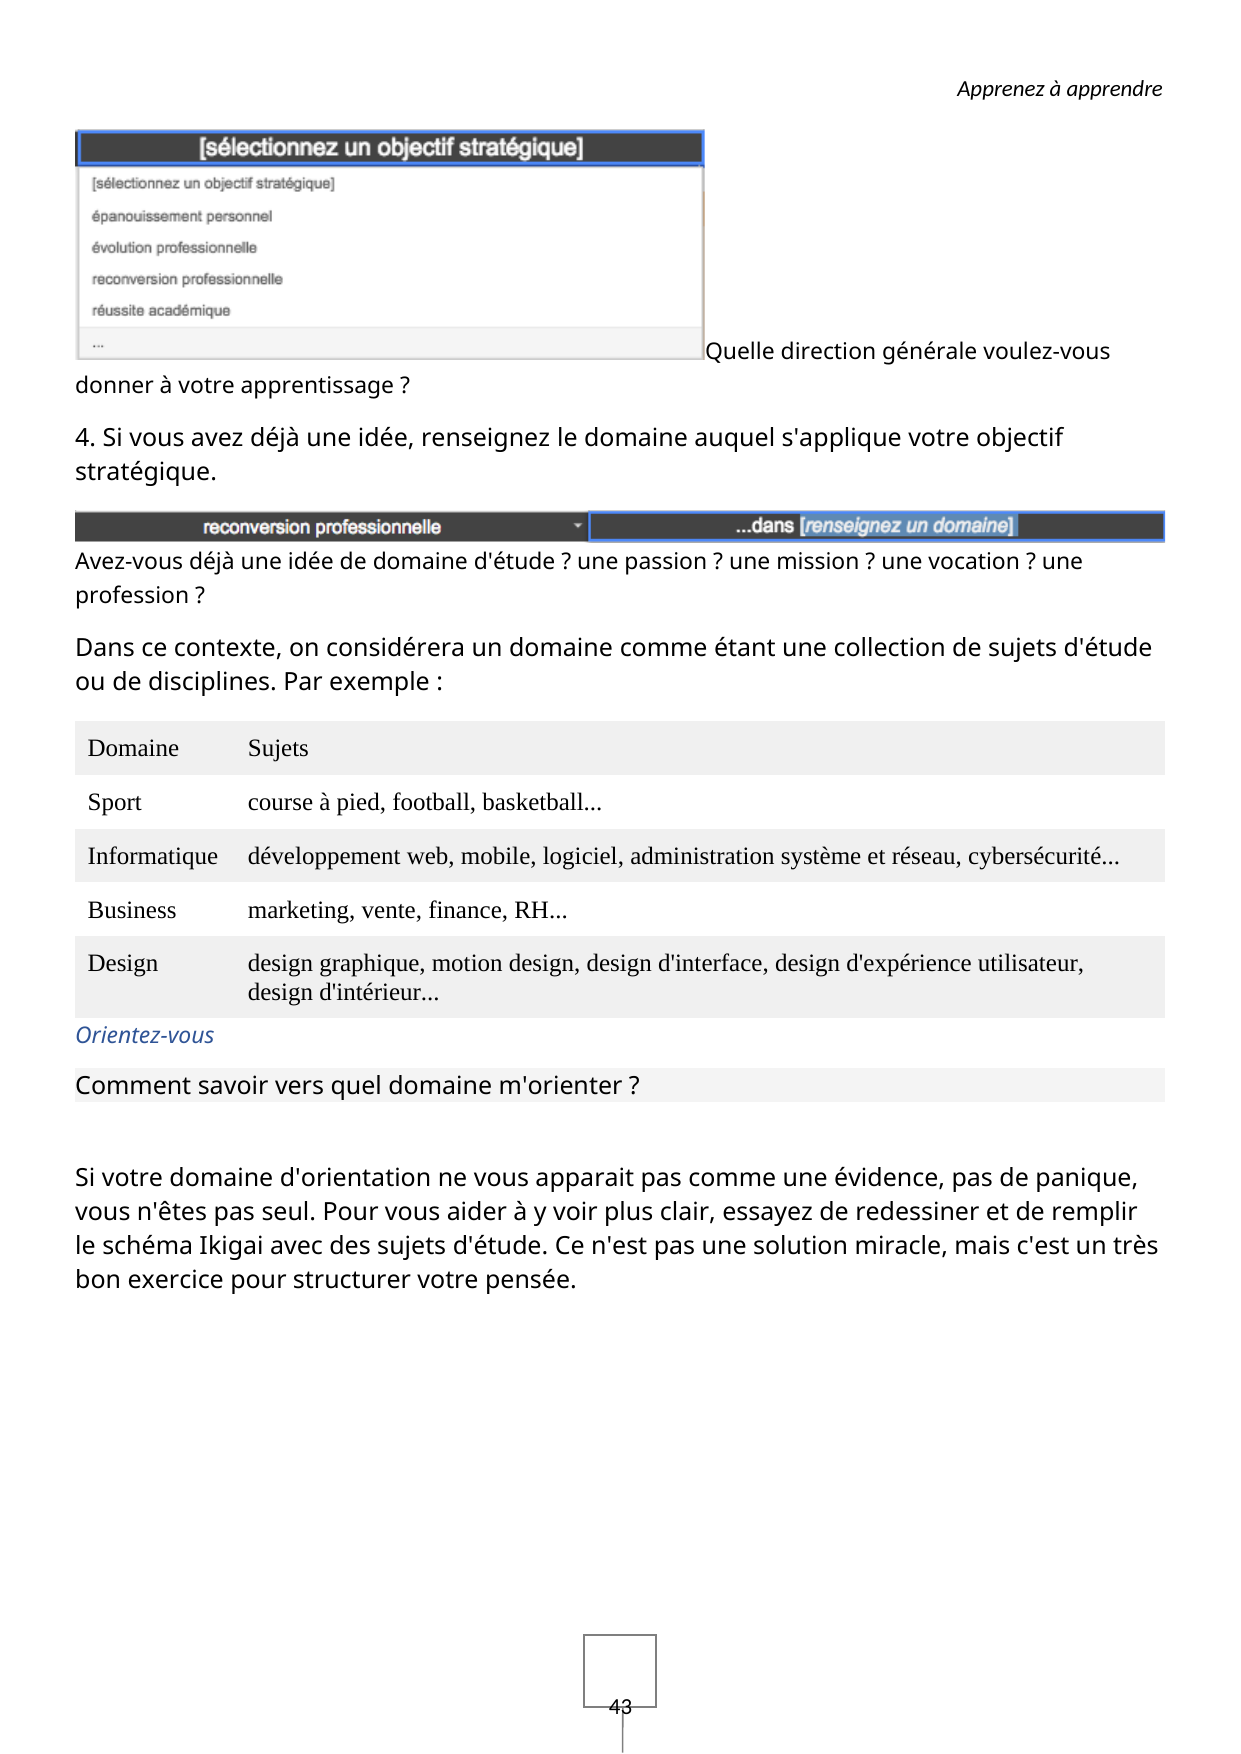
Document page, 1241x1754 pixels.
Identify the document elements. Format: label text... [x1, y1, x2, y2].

text Comment savoir vers quel domaine m'orienter ? [75, 1068, 1165, 1102]
table_cell design graphique, motion design, design d'interface, design d'expérience utilisateur, design d'intérieur... [235, 936, 1165, 1018]
text Avez-vous déjà une idée de domaine d'étude ? une passion ? une mission ? une vocation ? une profession ? [75, 543, 1165, 610]
picture [75, 510, 1166, 543]
text Dans ce contexte, on considérera un domaine comme étant une collection de sujets d'étude ou de disciplines. Par exemple : [75, 629, 1165, 698]
subtitle Orientez-vous [75, 1018, 1165, 1050]
table_cell Sport [75, 775, 235, 828]
text 4. Si vous avez déjà une idée, renseignez le domaine auquel s'applique votre objectif stratégique. [75, 419, 1165, 487]
table_cell Business [75, 882, 235, 936]
table_header Domaine [75, 721, 235, 775]
table_cell Design [75, 936, 235, 1018]
table_cell course à pied, football, basketball... [235, 775, 1165, 828]
table_cell marketing, vente, finance, RH... [235, 882, 1165, 936]
picture [75, 129, 705, 360]
table_cell Informatique [75, 829, 235, 882]
table_header Sujets [235, 721, 1165, 775]
text Si votre domaine d'orientation ne vous apparait pas comme une évidence, pas de panique, vous n'êtes pas seul. Pour vous aider à y voir plus clair, essayez de redessiner et de remplir le schéma Ikigai avec des sujets d'étude. Ce n'est pas une solution miracle, mais c'est un très bon exercice pour structurer votre pensée. [75, 1159, 1165, 1296]
table_cell développement web, mobile, logiciel, administration système et réseau, cybersécurité... [235, 829, 1165, 882]
